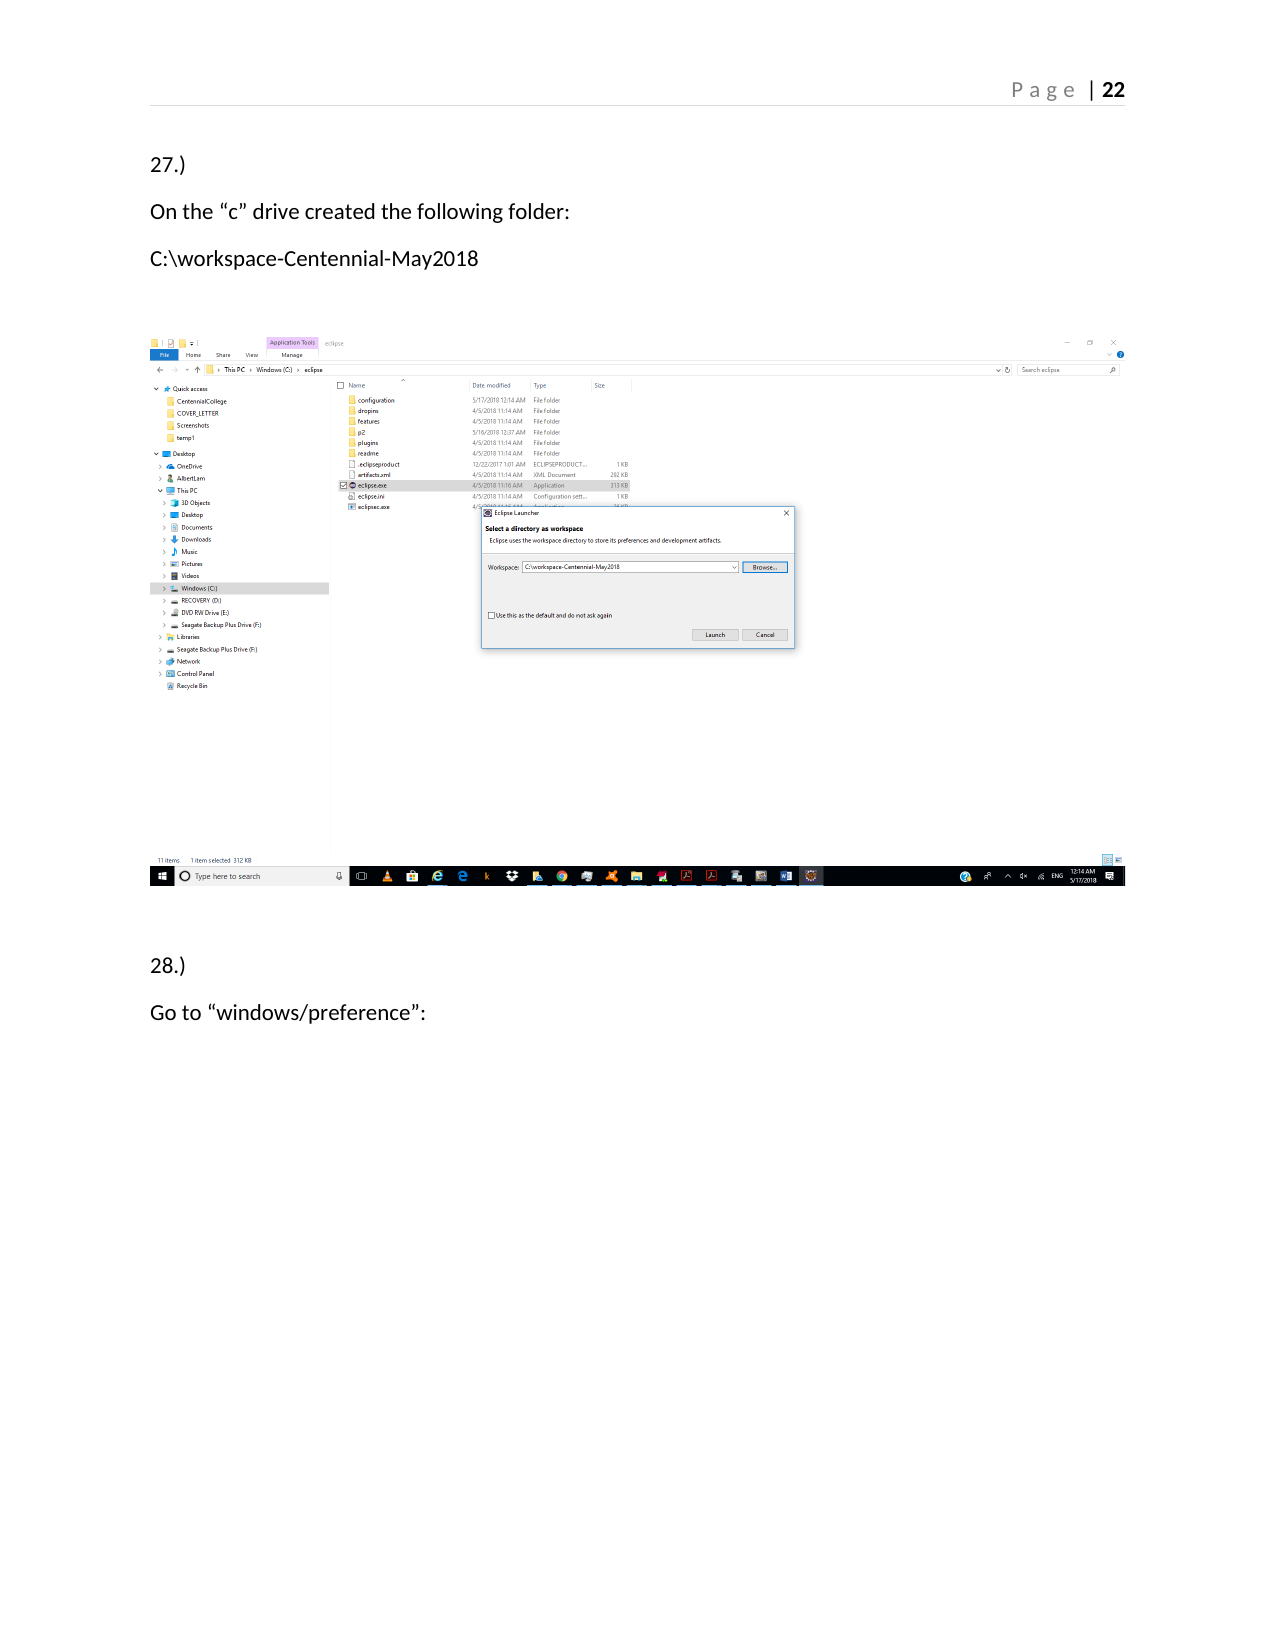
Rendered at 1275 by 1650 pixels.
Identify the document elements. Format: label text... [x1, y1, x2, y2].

text Go to “windows/preference”: [150, 998, 1125, 1027]
text C:\workspace-Centennial-May2018 [150, 244, 1125, 272]
text 28.) [150, 952, 1125, 980]
picture [150, 337, 1125, 886]
text 27.) [150, 150, 1125, 178]
text On the “c” drive created the following folder: [150, 197, 1125, 225]
